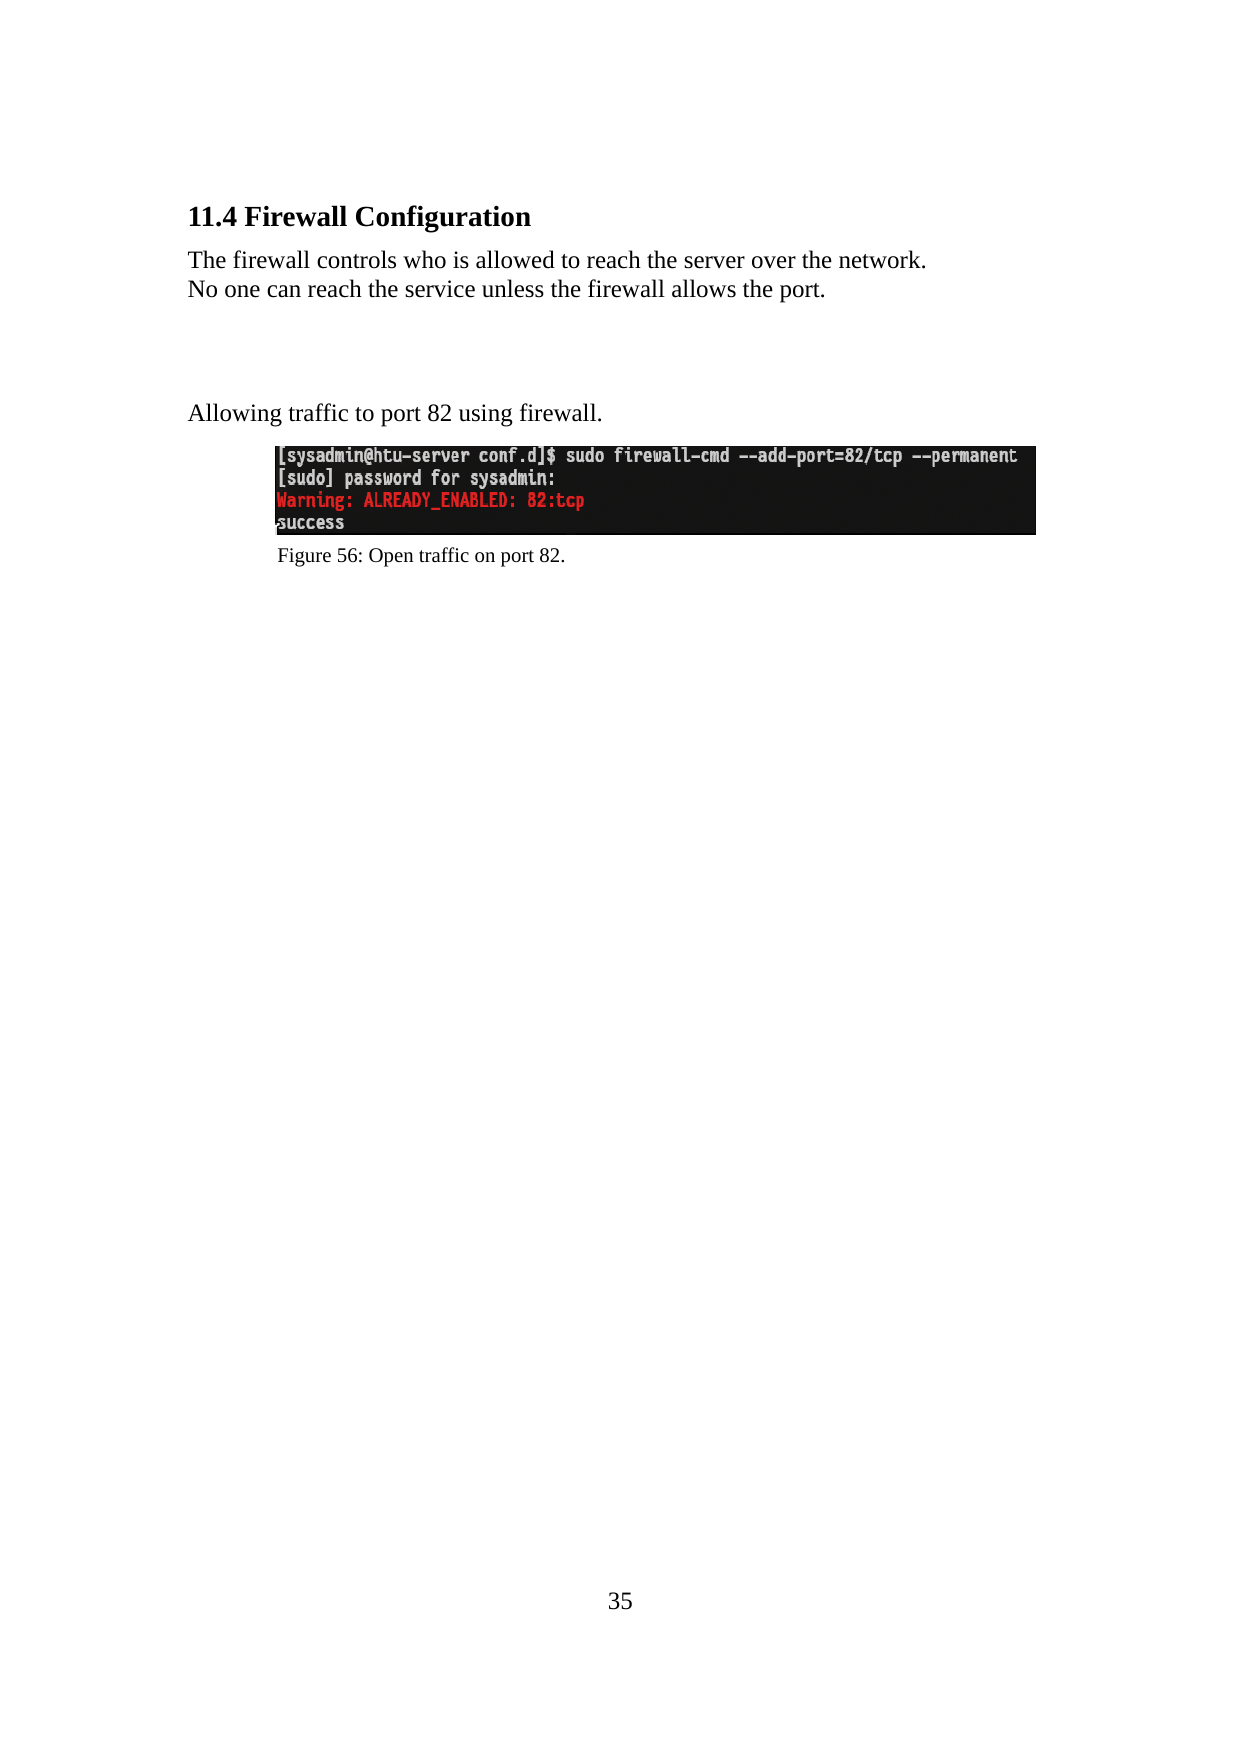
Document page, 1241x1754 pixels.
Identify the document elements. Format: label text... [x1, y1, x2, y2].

picture [275, 446, 1036, 535]
text No one can reach the service unless the firewall allows the port. [187, 274, 1053, 303]
text Allowing traffic to port 82 using firewall. [187, 398, 1053, 427]
subtitle 11.4 Firewall Configuration [187, 199, 1053, 233]
text The firewall controls who is allowed to reach the server over the network. [187, 246, 1053, 274]
